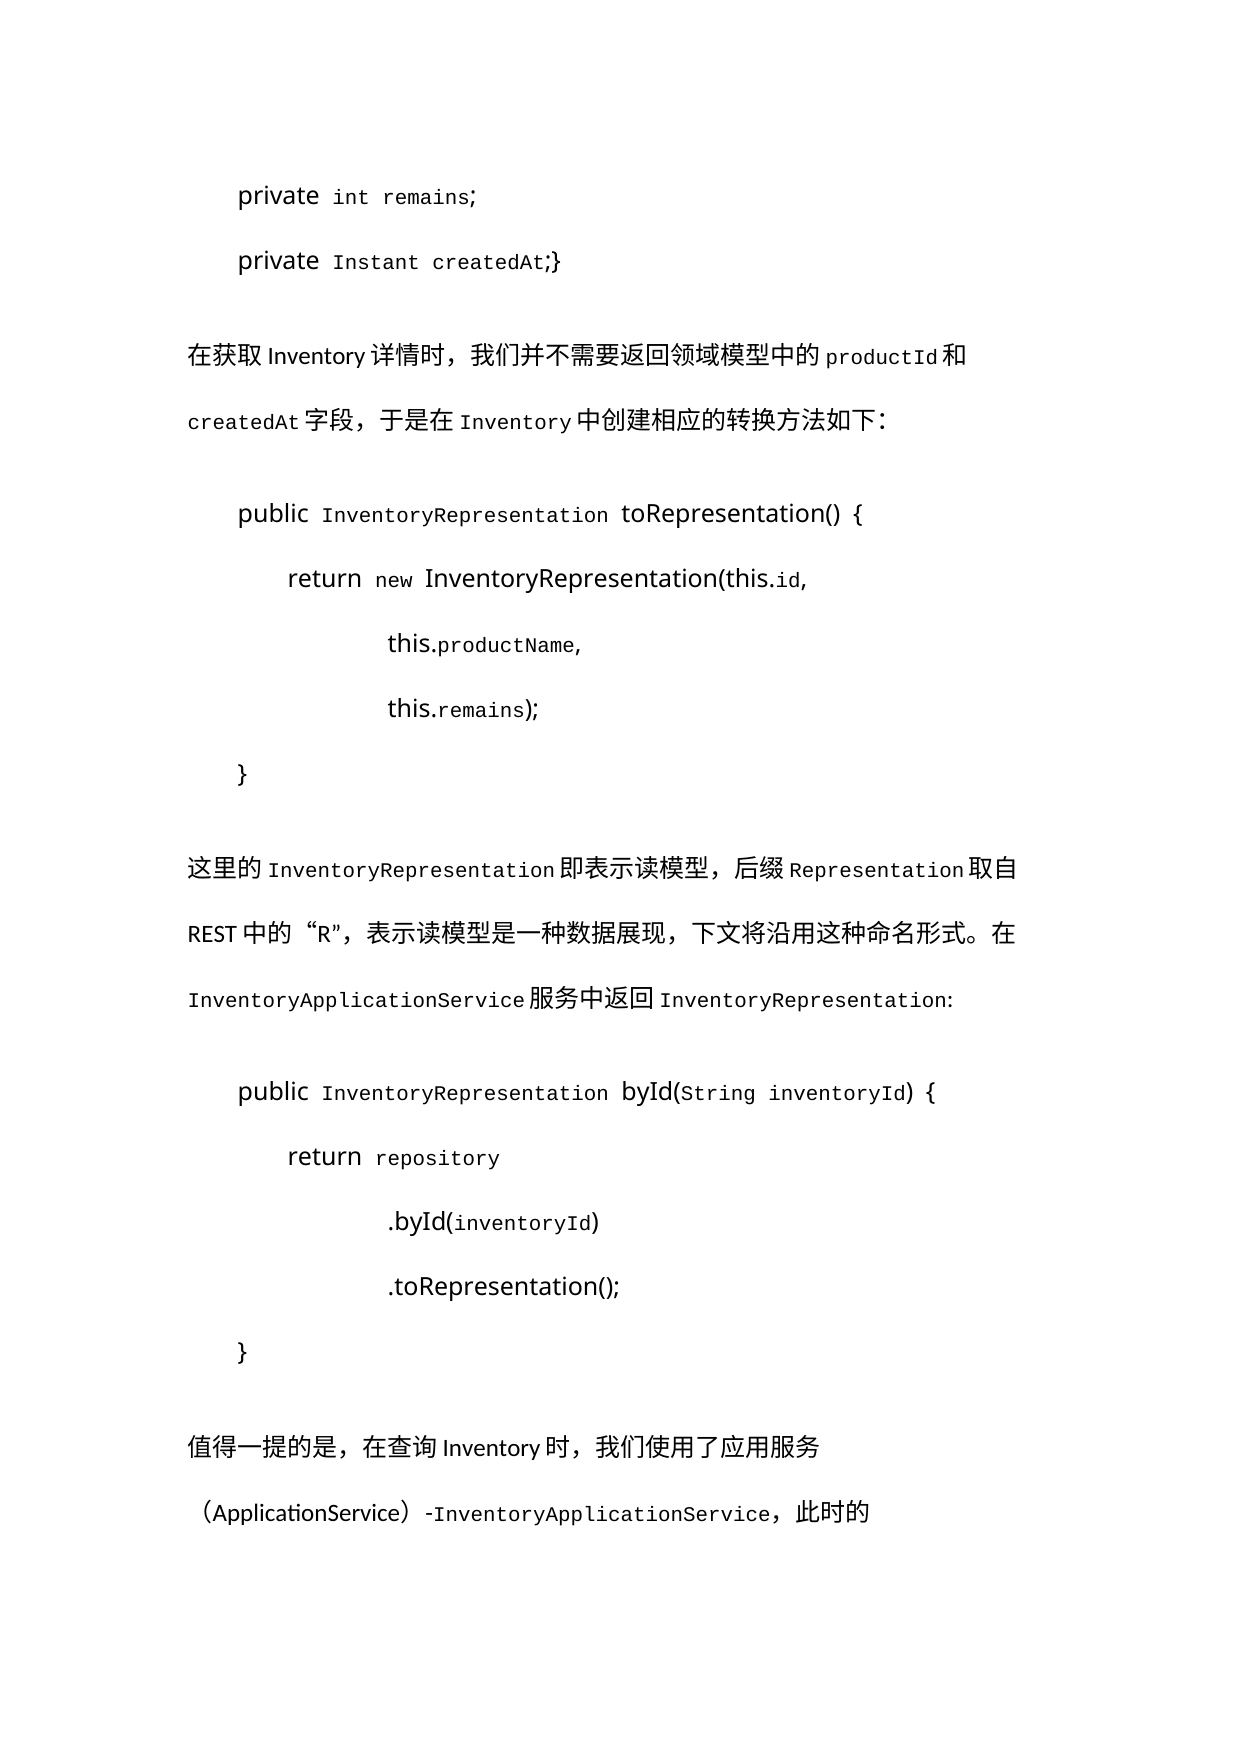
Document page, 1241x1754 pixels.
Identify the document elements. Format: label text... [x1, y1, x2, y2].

text private Instant createdAt;} [187, 227, 1053, 292]
text } [187, 1319, 1053, 1384]
text public InventoryRepresentation toRepresentation() { [187, 480, 1053, 545]
text this.productName, [187, 610, 1053, 675]
text private int remains; [187, 162, 1053, 227]
text return repository [187, 1124, 1053, 1189]
text .byId(inventoryId) [187, 1189, 1053, 1254]
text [187, 1413, 1053, 1543]
text } [187, 740, 1053, 805]
text return new InventoryRepresentation(this.id, [187, 545, 1053, 610]
text .toRepresentation(); [187, 1254, 1053, 1319]
text 这里的InventoryRepresentation即表示读模型，后缀Representation取自REST中的“R”，表示读模型是一种数据展现，下文将沿用这种命名形式。在InventoryApplicationService服务中返回InventoryRepresentation: [187, 834, 1053, 1029]
text this.remains); [187, 675, 1053, 740]
text public InventoryRepresentation byId(String inventoryId) { [187, 1059, 1053, 1124]
text 在获取Inventory详情时，我们并不需要返回领域模型中的productId和createdAt字段，于是在Inventory中创建相应的转换方法如下： [187, 321, 1053, 451]
